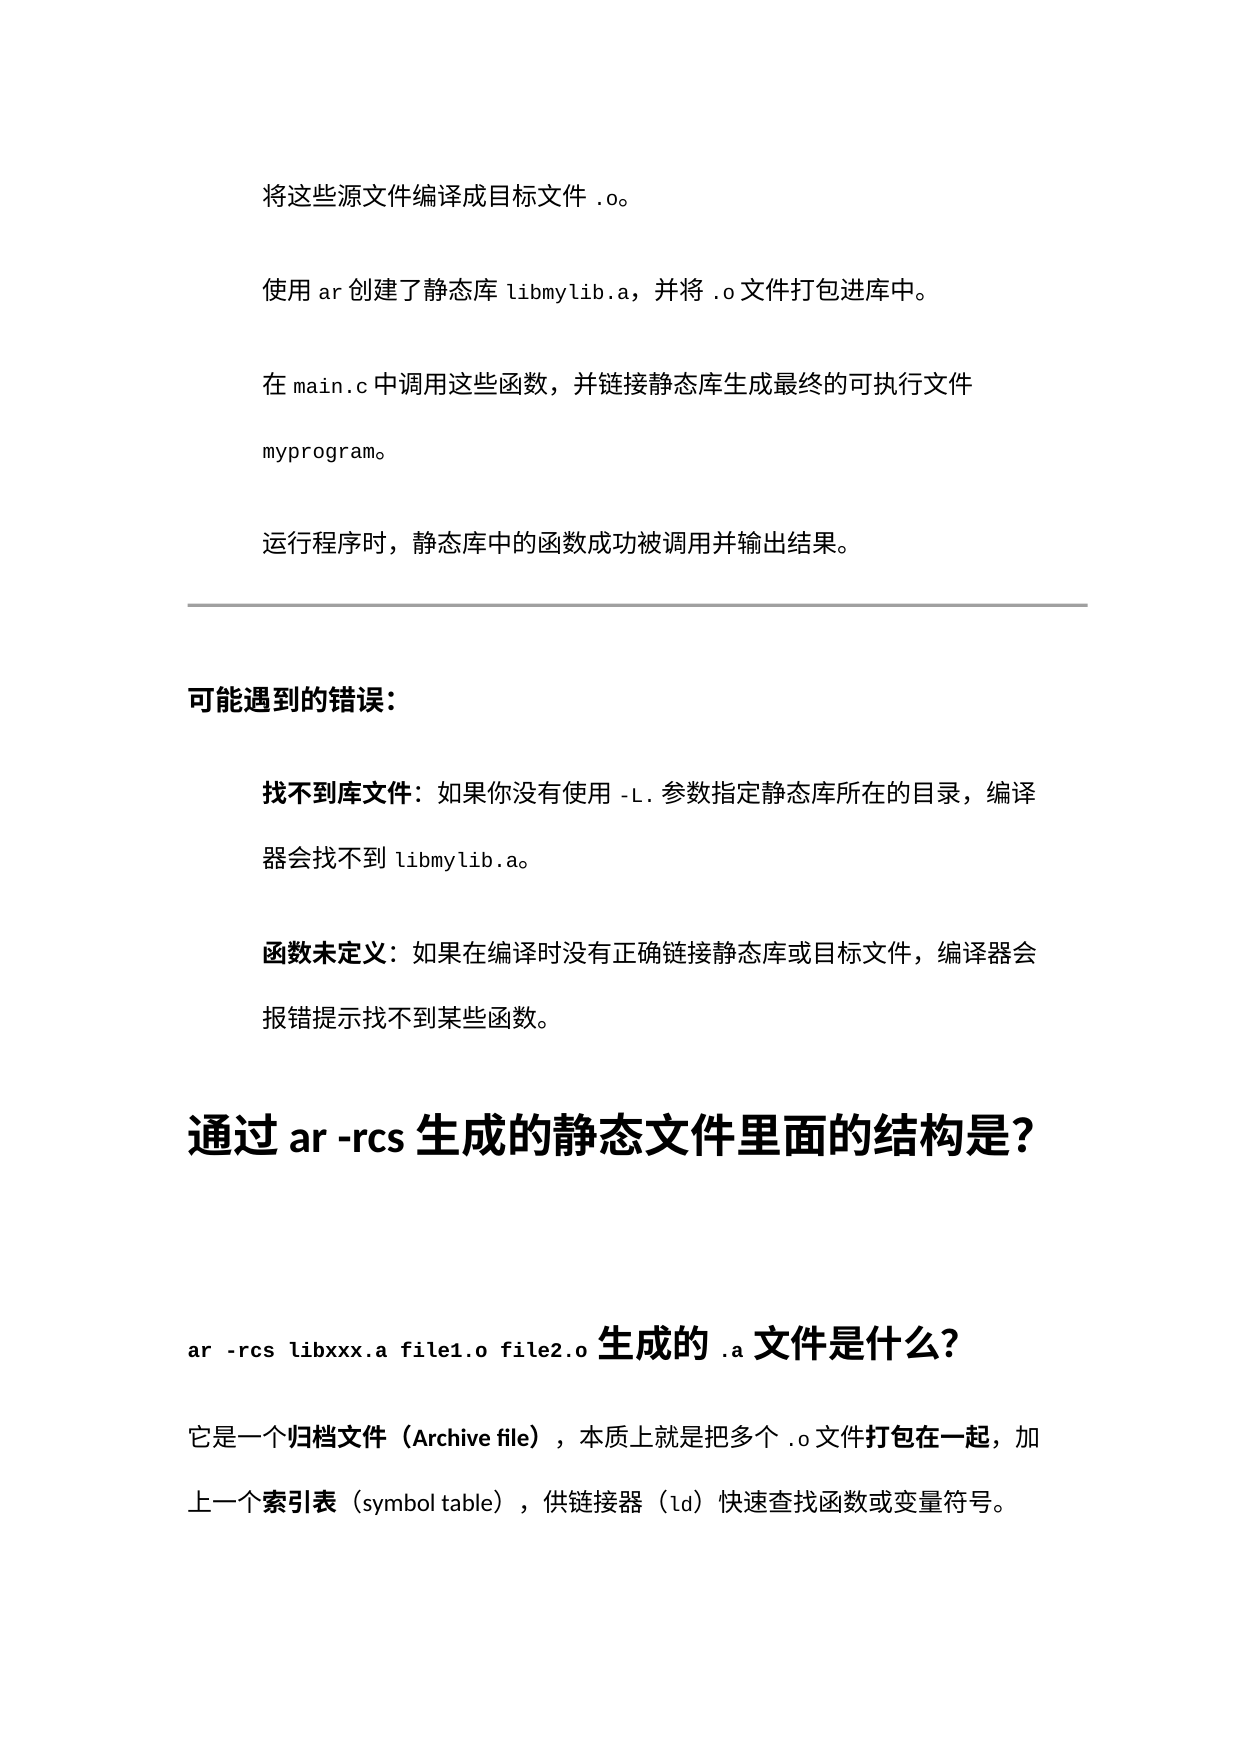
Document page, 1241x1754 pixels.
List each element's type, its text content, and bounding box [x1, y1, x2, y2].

text 在 main.c 中调用这些函数，并链接静态库生成最终的可执行文件 myprogram。 [262, 350, 1053, 480]
subtitle 通过ar -rcs 生成的静态文件里面的结构是？ [187, 1084, 1053, 1182]
text 函数未定义：如果在编译时没有正确链接静态库或目标文件，编译器会报错提示找不到某些函数。 [262, 919, 1053, 1049]
text 运行程序时，静态库中的函数成功被调用并输出结果。 [262, 509, 1053, 574]
text 它是一个归档文件（Archive file），本质上就是把多个 .o 文件打包在一起，加上一个索引表（symbol table），供链接器（ld）快速查找函数或变量符号。 [187, 1403, 1053, 1533]
text 找不到库文件：如果你没有使用 -L. 参数指定静态库所在的目录，编译器会找不到 libmylib.a。 [262, 759, 1053, 889]
subtitle 可能遇到的错误： [187, 665, 1053, 730]
text 将这些源文件编译成目标文件 .o。 [262, 162, 1053, 227]
subtitle ar -rcs libxxx.a file1.o file2.o 生成的 .a 文件是什么？ [187, 1309, 1053, 1374]
text 使用 ar 创建了静态库 libmylib.a，并将 .o 文件打包进库中。 [262, 256, 1053, 321]
